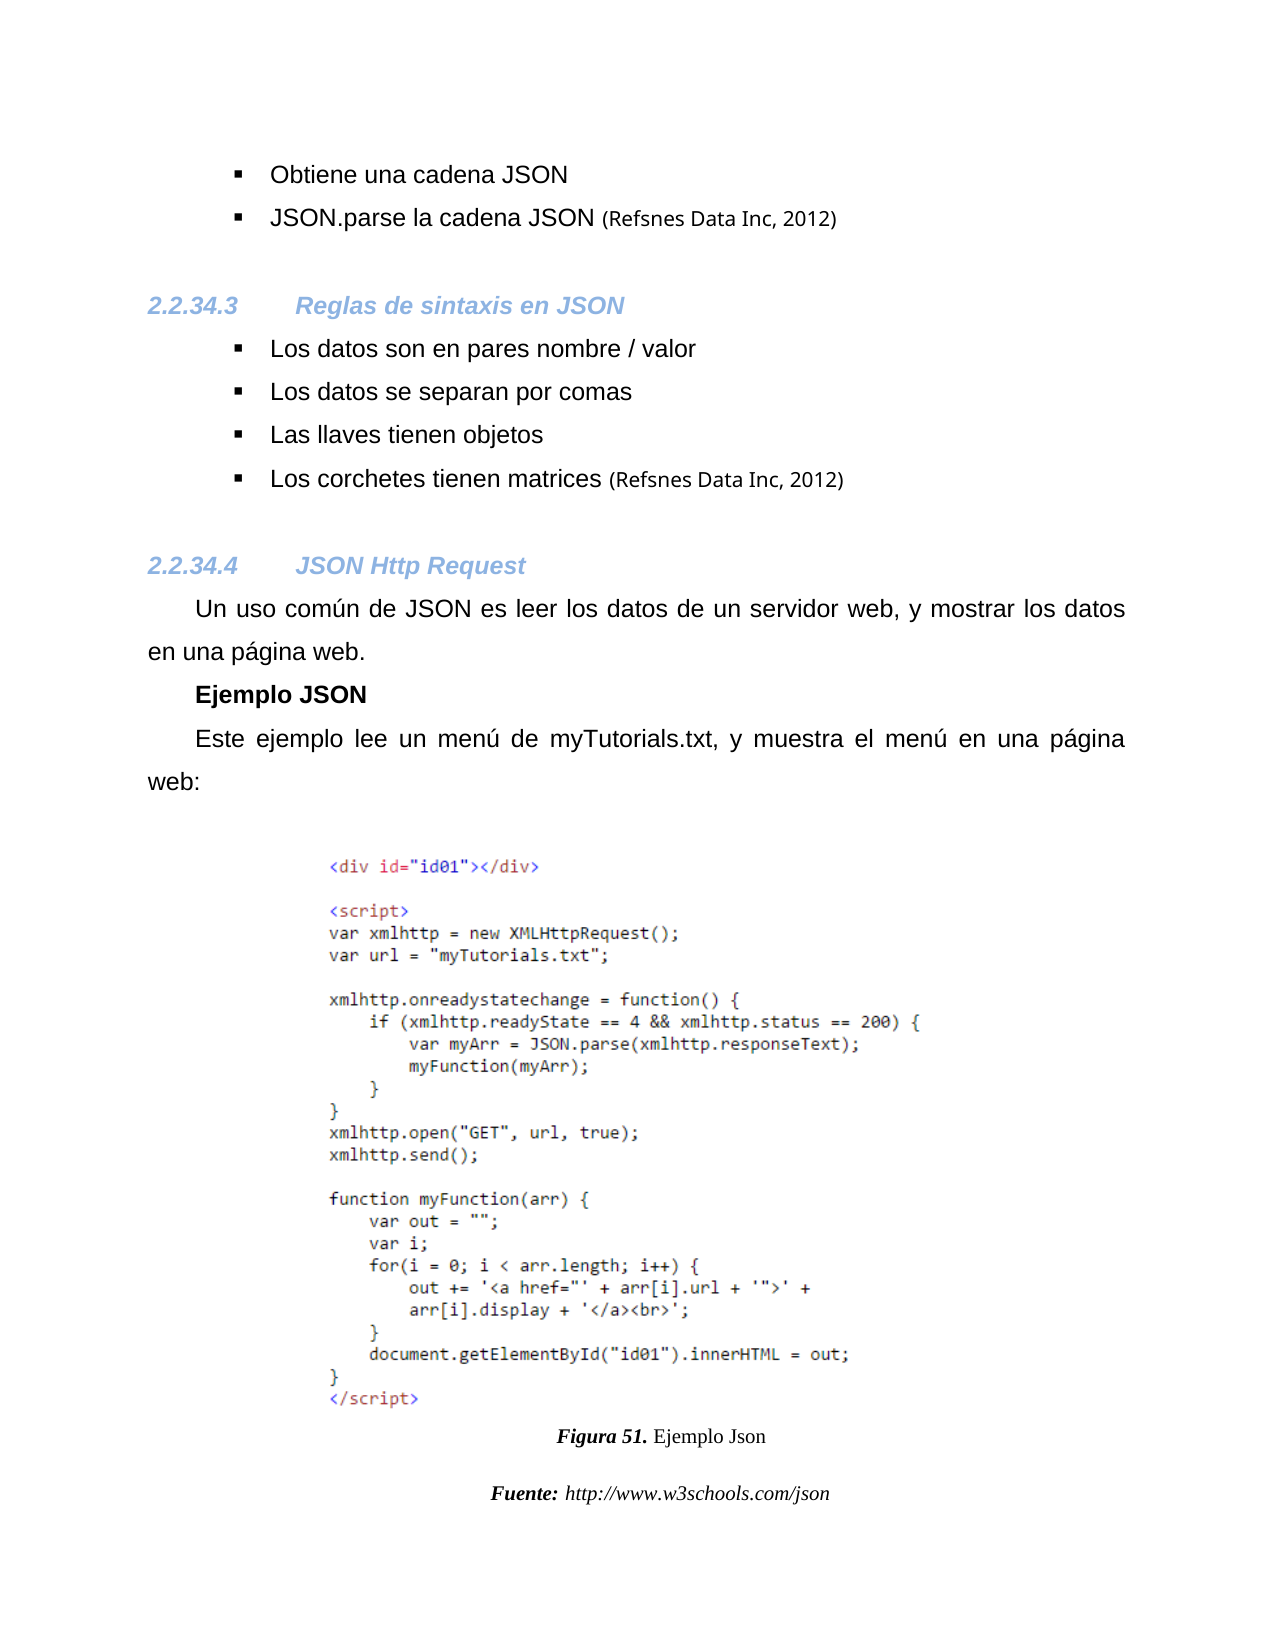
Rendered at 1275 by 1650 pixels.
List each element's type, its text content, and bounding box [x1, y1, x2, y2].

list Los datos son en pares nombre / valor [232, 334, 1127, 363]
subtitle JSON Http Request [148, 551, 1127, 580]
text Ejemplo JSON [148, 681, 1127, 709]
list Las llaves tienen objetos [232, 420, 1127, 449]
list Obtiene una cadena JSON [232, 160, 1127, 189]
text Este ejemplo lee un menú de myTutorials.txt, y muestra el menú en una página web: [148, 724, 1127, 796]
picture [322, 853, 1000, 1410]
list JSON.parse la cadena JSON [232, 203, 1127, 233]
text Un uso común de JSON es leer los datos de un servidor web, y mostrar los datos en una página web. [148, 594, 1127, 666]
list Los datos se separan por comas [232, 377, 1127, 406]
subtitle Reglas de sintaxis en JSON [148, 291, 1127, 319]
text Figura 51. Ejemplo Json [148, 1424, 1127, 1448]
list Los corchetes tienen matrices [232, 464, 1127, 493]
